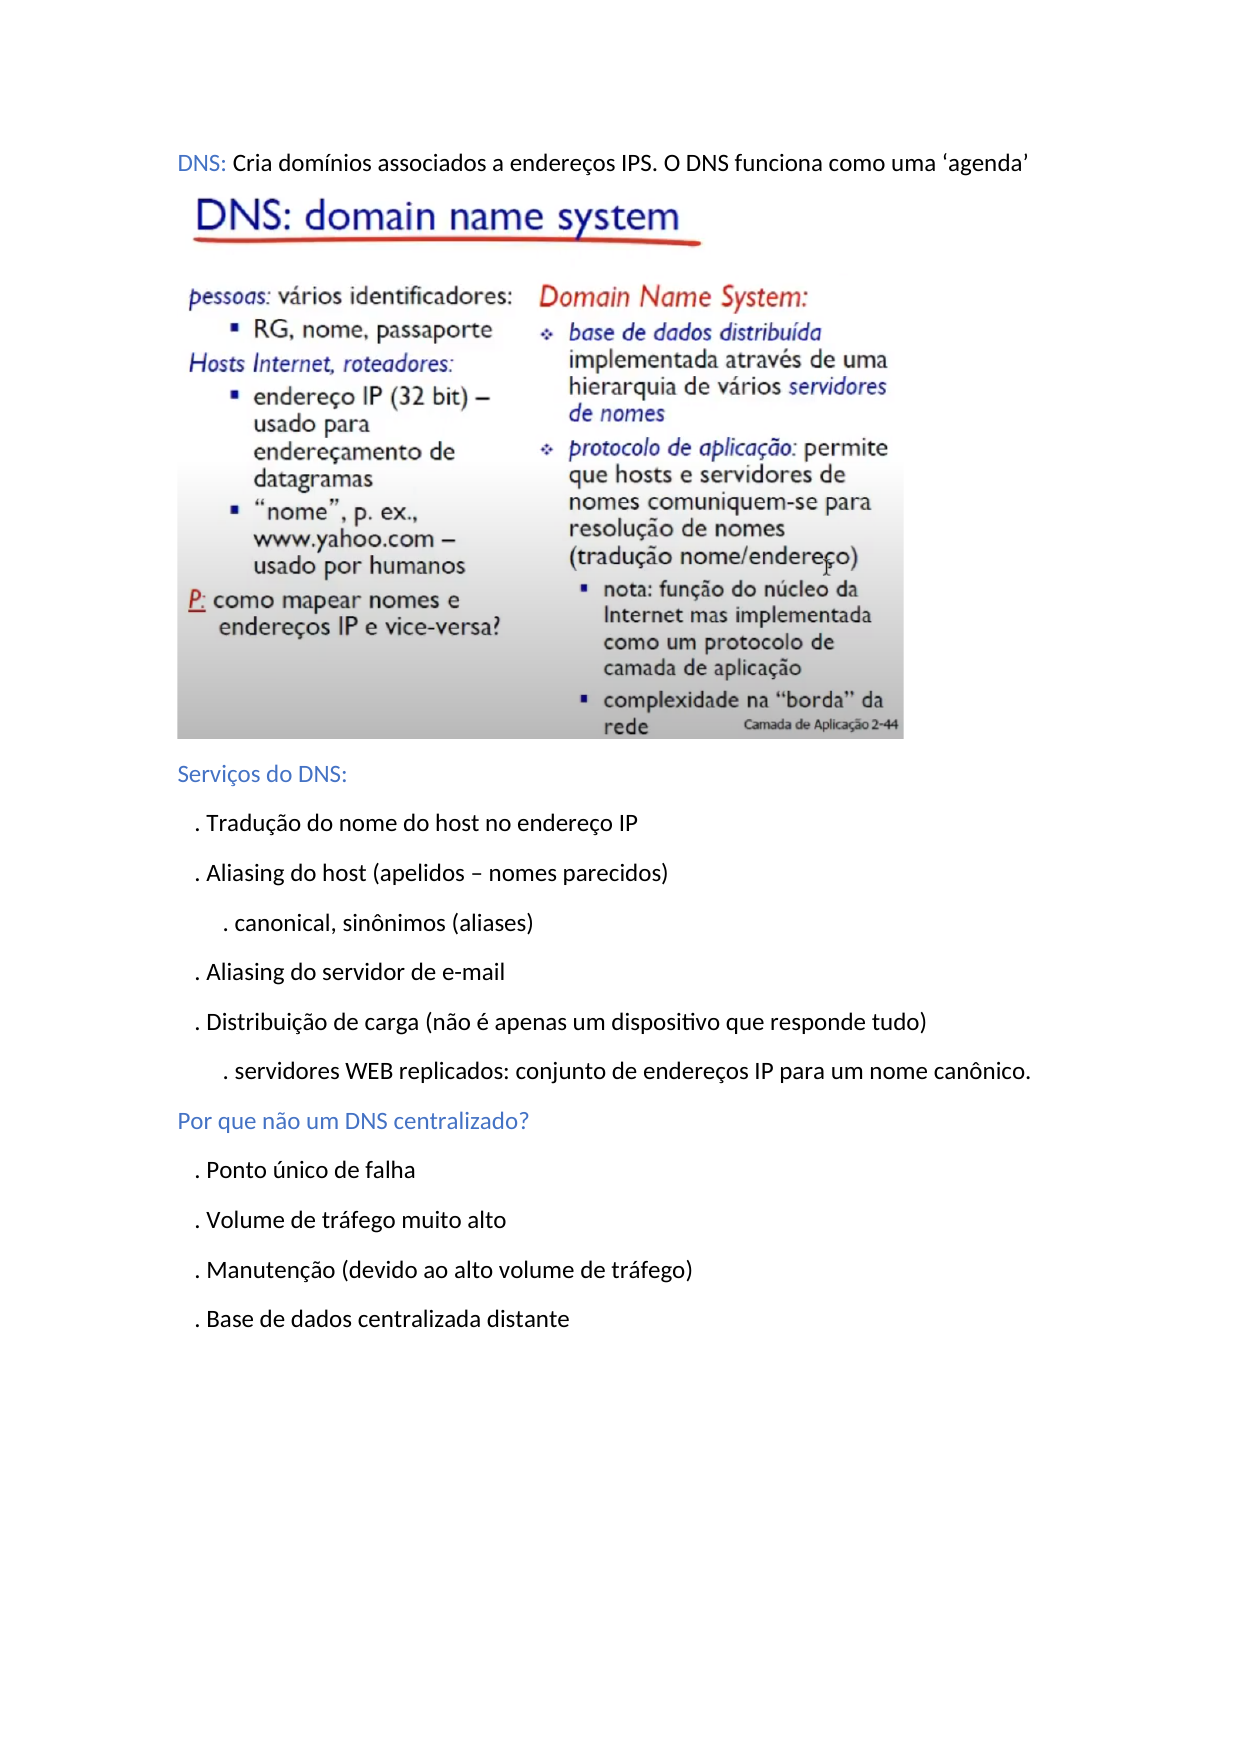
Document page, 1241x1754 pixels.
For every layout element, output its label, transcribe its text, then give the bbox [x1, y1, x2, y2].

text . servidores WEB replicados: conjunto de endereços IP para um nome canônico. [177, 1055, 1063, 1086]
text . Aliasing do host (apelidos – nomes parecidos) [177, 857, 1063, 888]
text Serviços do DNS: [177, 758, 1063, 788]
text . Volume de tráfego muito alto [177, 1204, 1063, 1235]
text Por que não um DNS centralizado? [177, 1105, 1063, 1136]
text . Tradução do nome do host no endereço IP [177, 807, 1063, 838]
text . Aliasing do servidor de e-mail [177, 956, 1063, 987]
text . Distribuição de carga (não é apenas um dispositivo que responde tudo) [177, 1006, 1063, 1036]
picture [177, 197, 904, 739]
text . Base de dados centralizada distante [177, 1303, 1063, 1334]
text . Ponto único de falha [177, 1154, 1063, 1185]
text . Manutenção (devido ao alto volume de tráfego) [177, 1254, 1063, 1284]
text DNS: Cria domínios associados a endereços IPS. O DNS funciona como uma ‘agenda’ [177, 148, 1063, 178]
text . canonical, sinônimos (aliases) [177, 907, 1063, 937]
